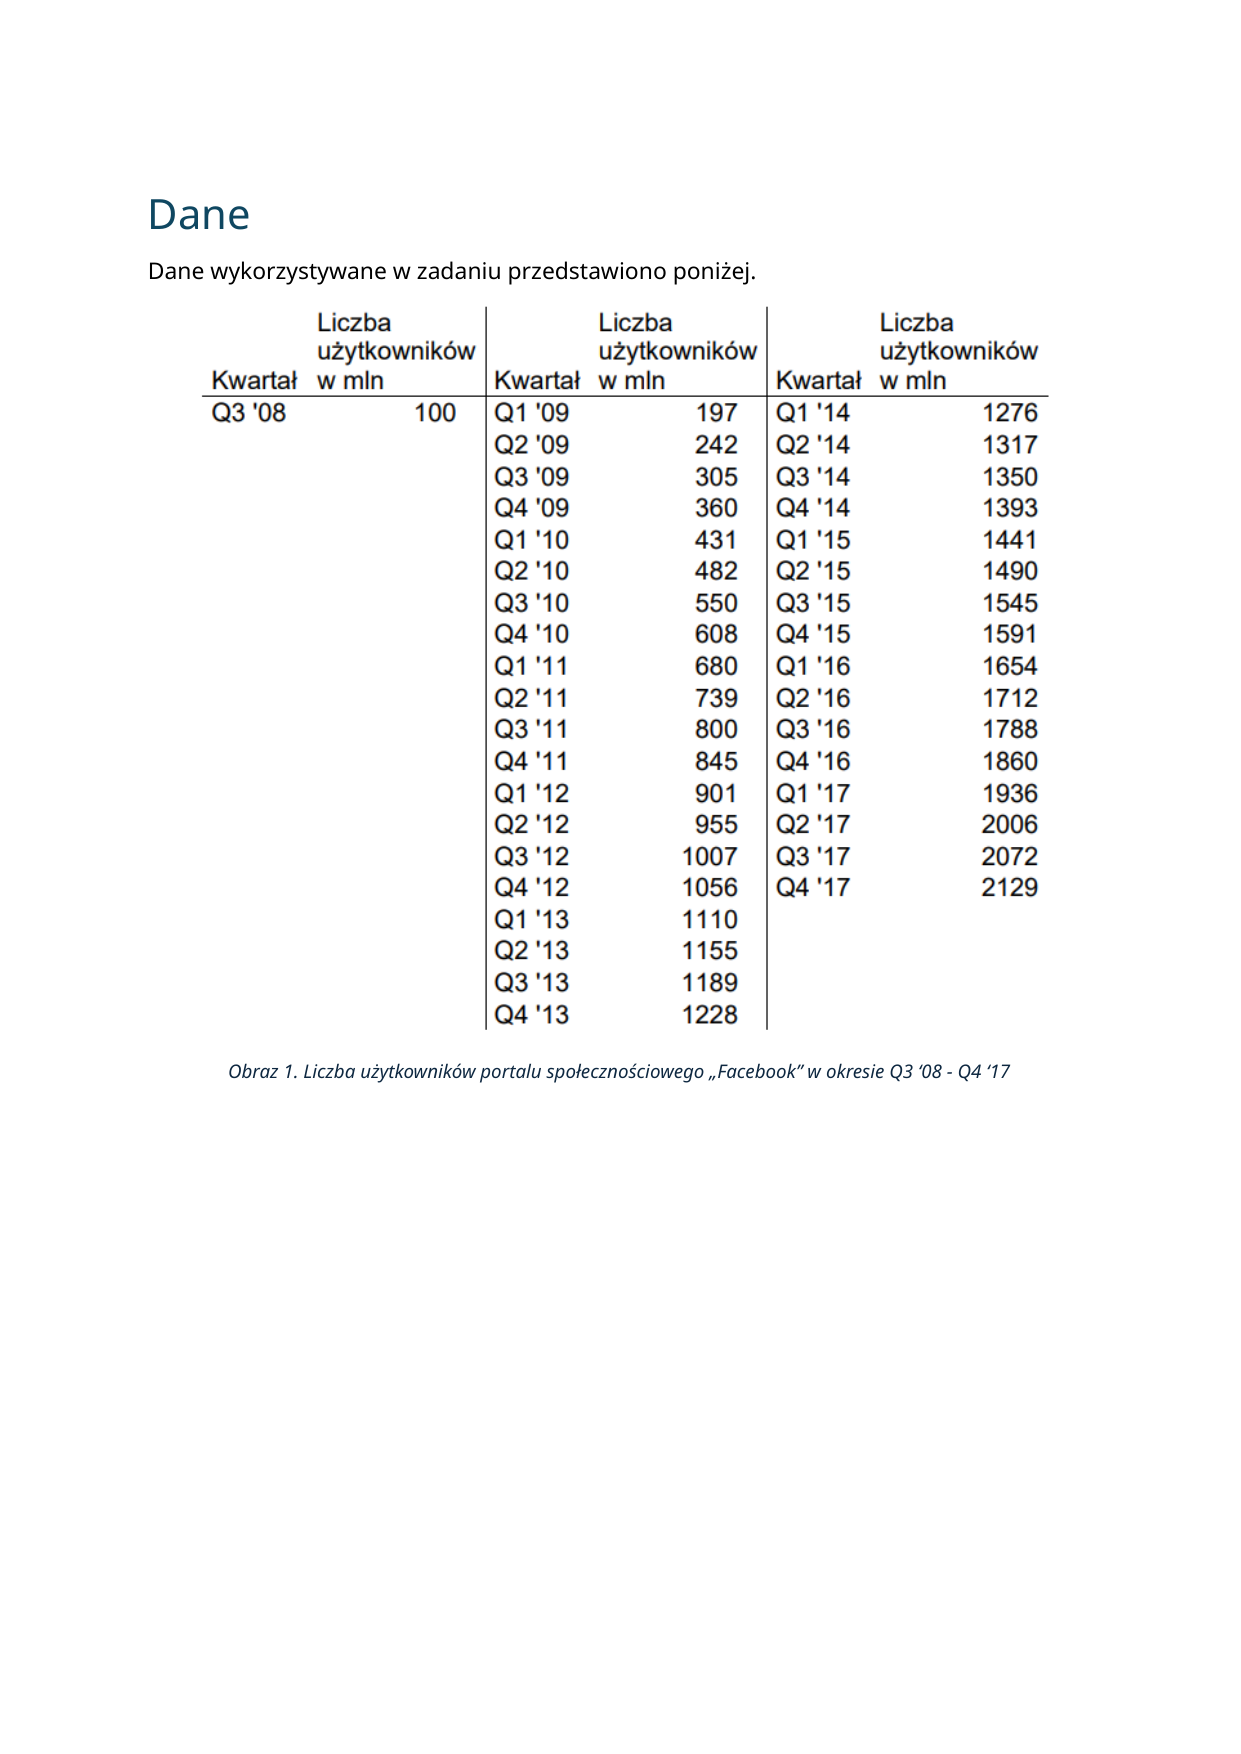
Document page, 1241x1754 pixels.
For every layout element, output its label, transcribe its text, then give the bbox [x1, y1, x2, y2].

subtitle Dane [148, 185, 1093, 242]
picture [188, 301, 1052, 1039]
text Obraz 1. Liczba użytkowników portalu społecznościowego „Facebook” w okresie Q3 ‘08 - Q4 ‘17 [148, 1058, 1093, 1084]
text Dane wykorzystywane w zadaniu przedstawiono poniżej. [148, 255, 1093, 286]
